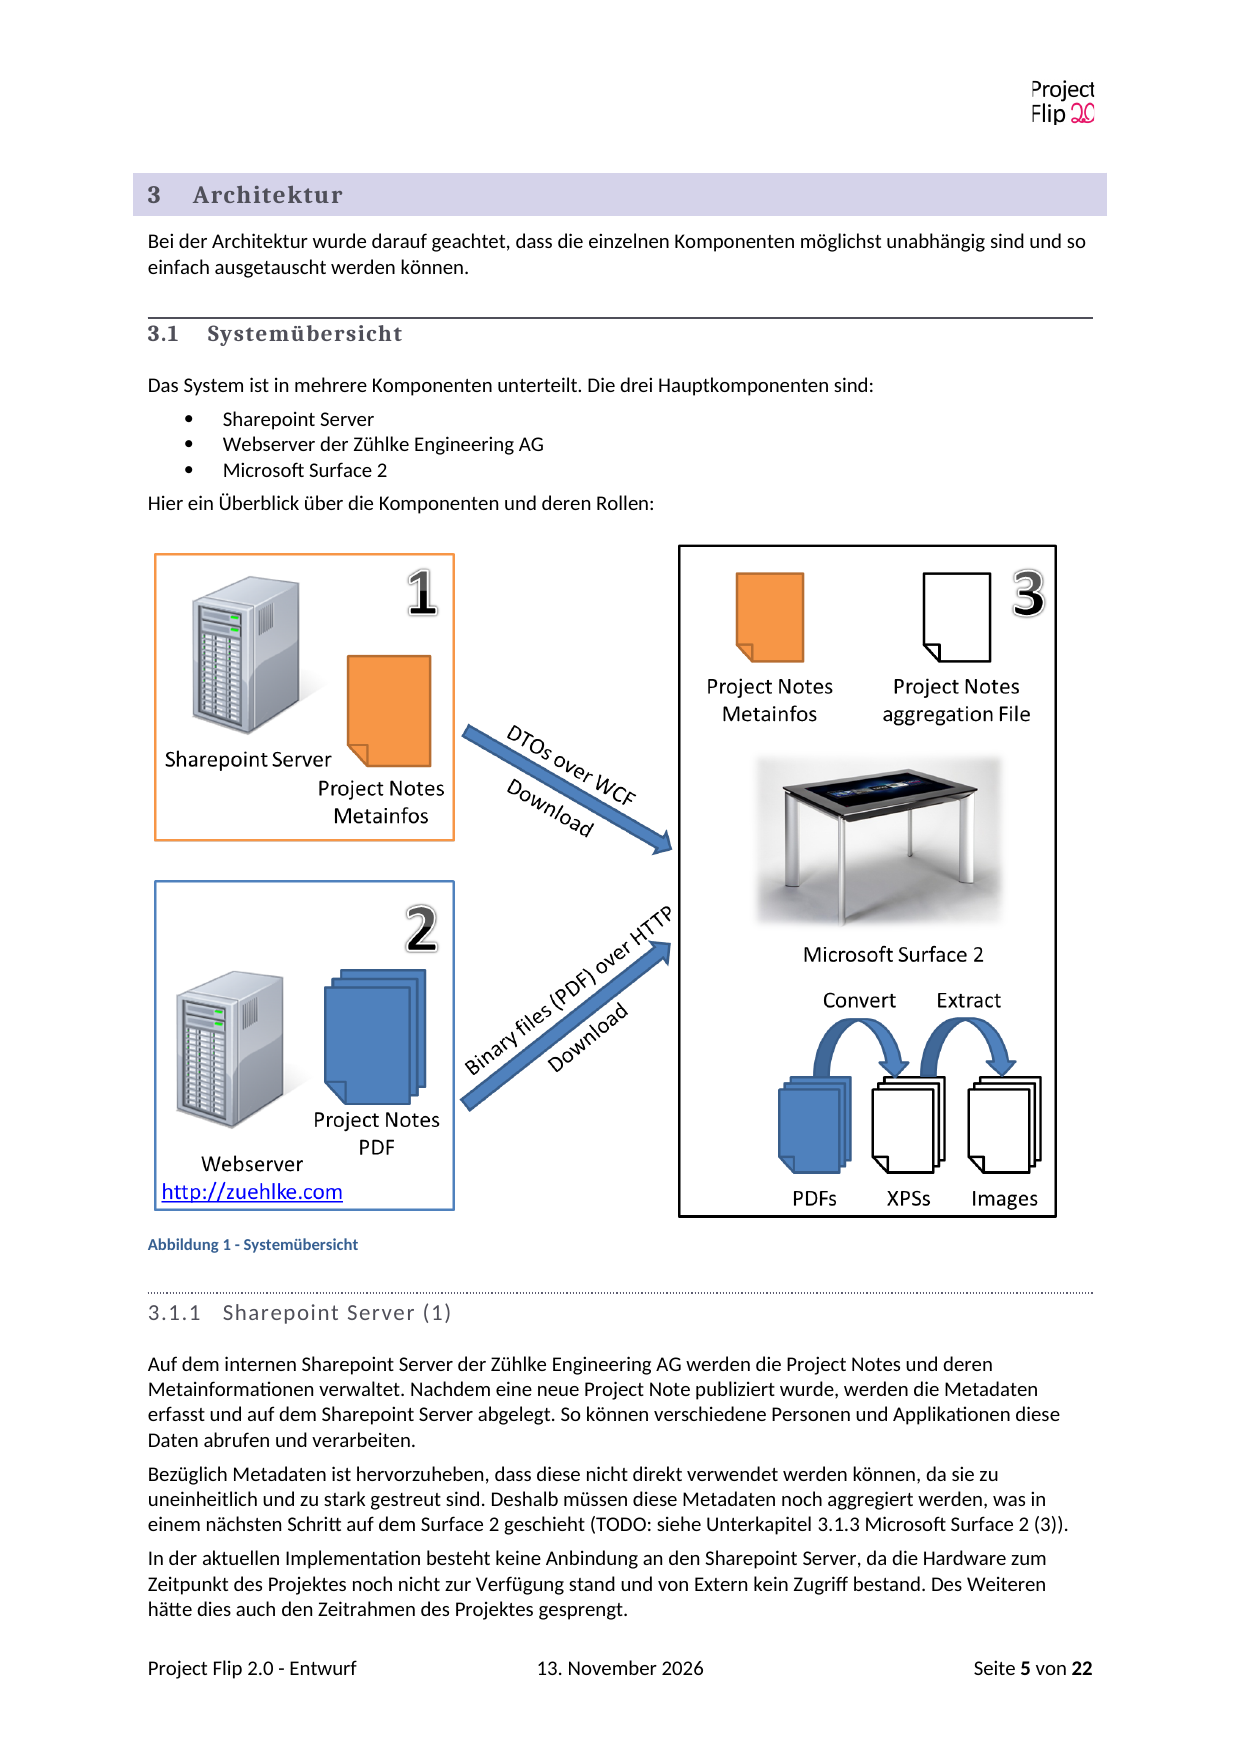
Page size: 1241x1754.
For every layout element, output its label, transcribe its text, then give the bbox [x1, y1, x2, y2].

text In der aktuellen Implementation besteht keine Anbindung an den Sharepoint Server, da die Hardware zum Zeitpunkt des Projektes noch nicht zur Verfügung stand und von Extern kein Zugriff bestand. Des Weiteren hätte dies auch den Zeitrahmen des Projektes gesprengt. [148, 1545, 1093, 1622]
text Bei der Architektur wurde darauf geachtet, dass die einzelnen Komponenten möglichst unabhängig sind und so einfach ausgetauscht werden können. [148, 228, 1093, 279]
list Microsoft Surface 2 [185, 457, 1093, 482]
text Hier ein Überblick über die Komponenten und deren Rollen: [148, 491, 1093, 516]
subtitle Systemübersicht [148, 319, 1093, 347]
subtitle Architektur [139, 179, 1101, 210]
subtitle Sharepoint Server (1) [148, 1292, 1093, 1326]
text Bezüglich Metadaten ist hervorzuheben, dass diese nicht direkt verwendet werden können, da sie zu uneinheitlich und zu stark gestreut sind. Deshalb müssen diese Metadaten noch aggregiert werden, was in einem nächsten Schritt auf dem Surface 2 geschieht (TODO: siehe Unterkapitel 3.1.3 Microsoft Surface 2 (3)). [148, 1461, 1093, 1537]
list Sharepoint Server [185, 406, 1093, 431]
list Webserver der Zühlke Engineering AG [185, 431, 1093, 457]
text Auf dem internen Sharepoint Server der Zühlke Engineering AG werden die Project Notes und deren Metainformationen verwaltet. Nachdem eine neue Project Note publiziert wurde, werden die Metadaten erfasst und auf dem Sharepoint Server abgelegt. So können verschiedene Personen und Applikationen diese Daten abrufen und verarbeiten. [148, 1351, 1093, 1452]
picture [147, 524, 1092, 1226]
text Das System ist in mehrere Komponenten unterteilt. Die drei Hauptkomponenten sind: [148, 372, 1093, 398]
picture [1081, 79, 1097, 124]
